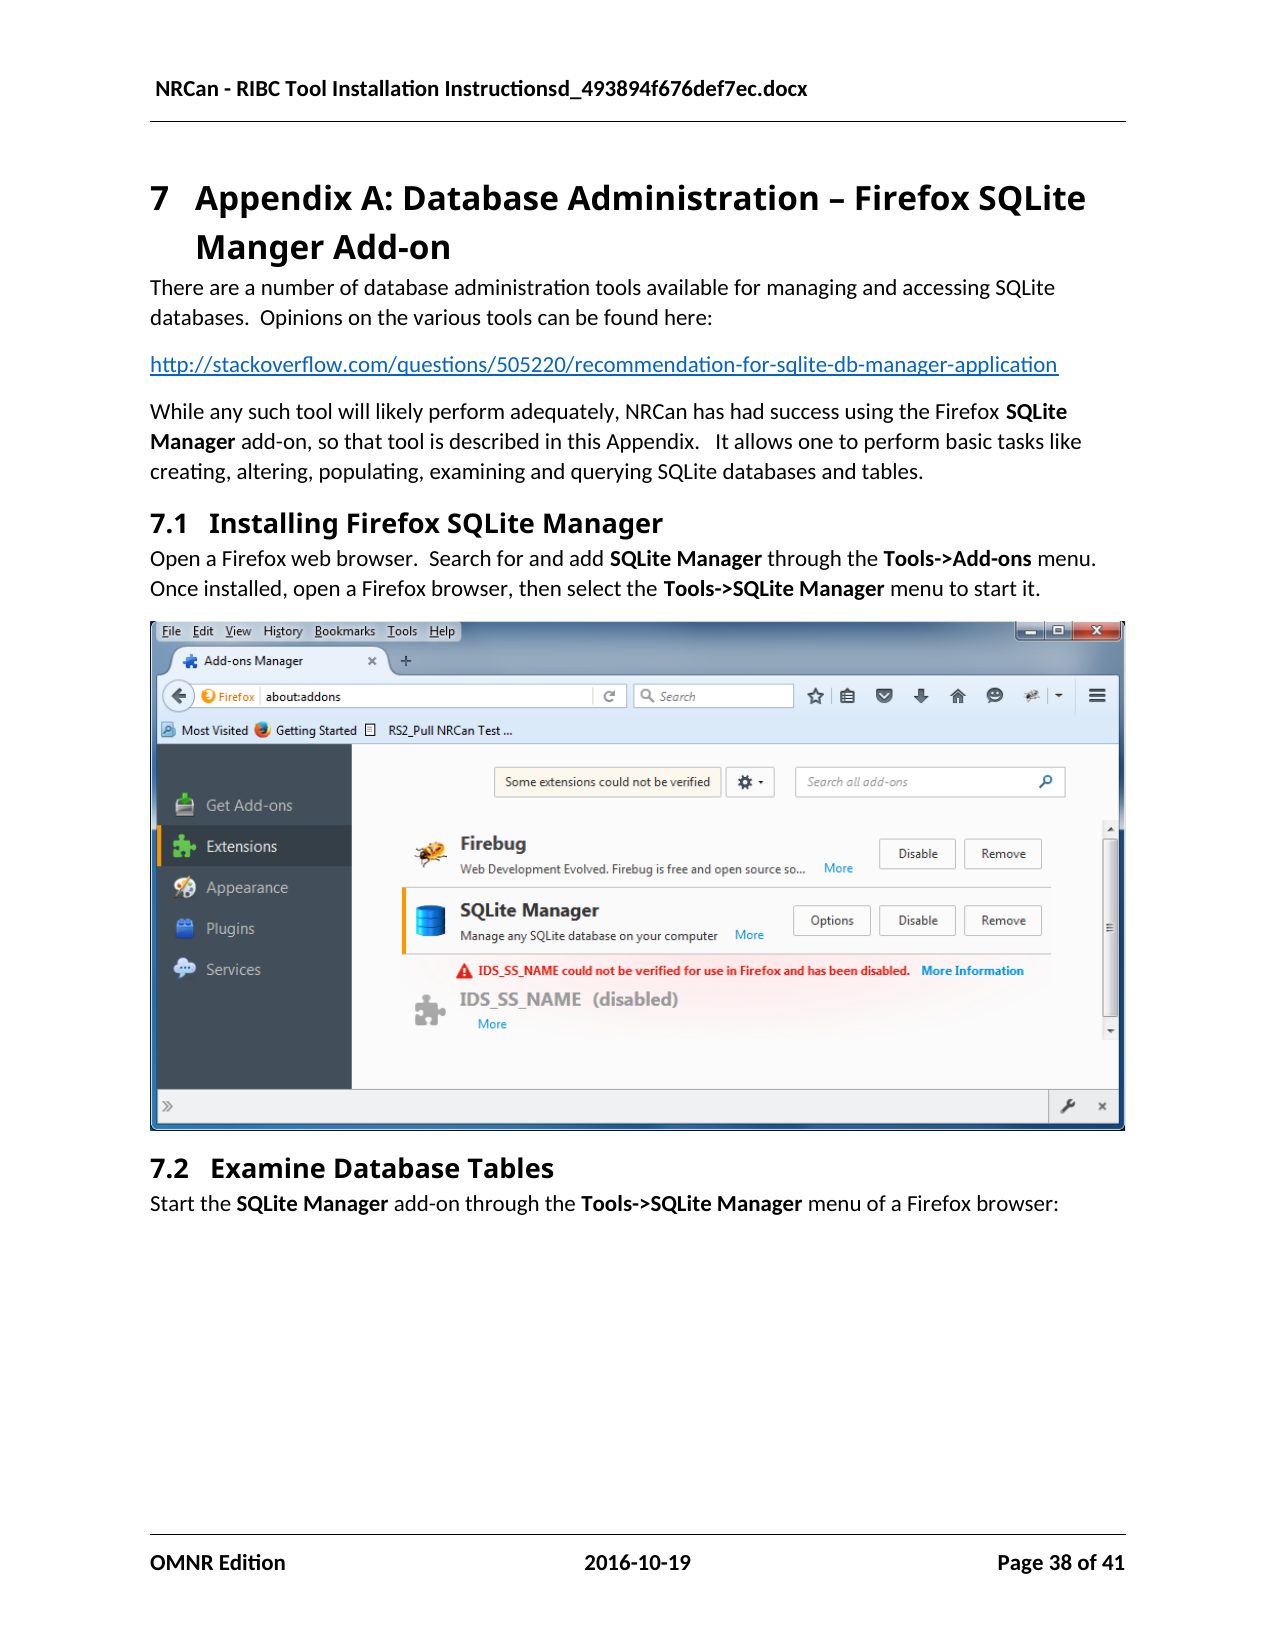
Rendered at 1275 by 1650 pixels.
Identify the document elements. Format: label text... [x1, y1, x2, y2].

text http://stackoverflow.com/questions/505220/recommendation-for-sqlite-db-manager-application [150, 350, 1125, 378]
subtitle Installing Firefox SQLite Manager [150, 504, 1125, 541]
picture [150, 621, 1125, 1131]
text There are a number of database administration tools available for managing and accessing SQLite databases. Opinions on the various tools can be found here: [150, 273, 1125, 331]
text Start the SQLite Manager add-on through the Tools->SQLite Manager menu of a Firefox browser: [150, 1189, 1125, 1217]
text While any such tool will likely perform adequately, NRCan has had success using the Firefox SQLite Manager add-on, so that tool is described in this Appendix. It allows one to perform basic tasks like creating, altering, populating, examining and querying SQLite databases and tables. [150, 397, 1125, 485]
text Open a Firefox web browser. Search for and add SQLite Manager through the Tools->Add-ons menu. Once installed, open a Firefox browser, then select the Tools->SQLite Manager menu to start it. [150, 544, 1125, 602]
subtitle Appendix A: Database Administration – Firefox SQLite Manger Add-on [150, 175, 1125, 269]
subtitle Examine Database Tables [150, 1149, 1125, 1186]
